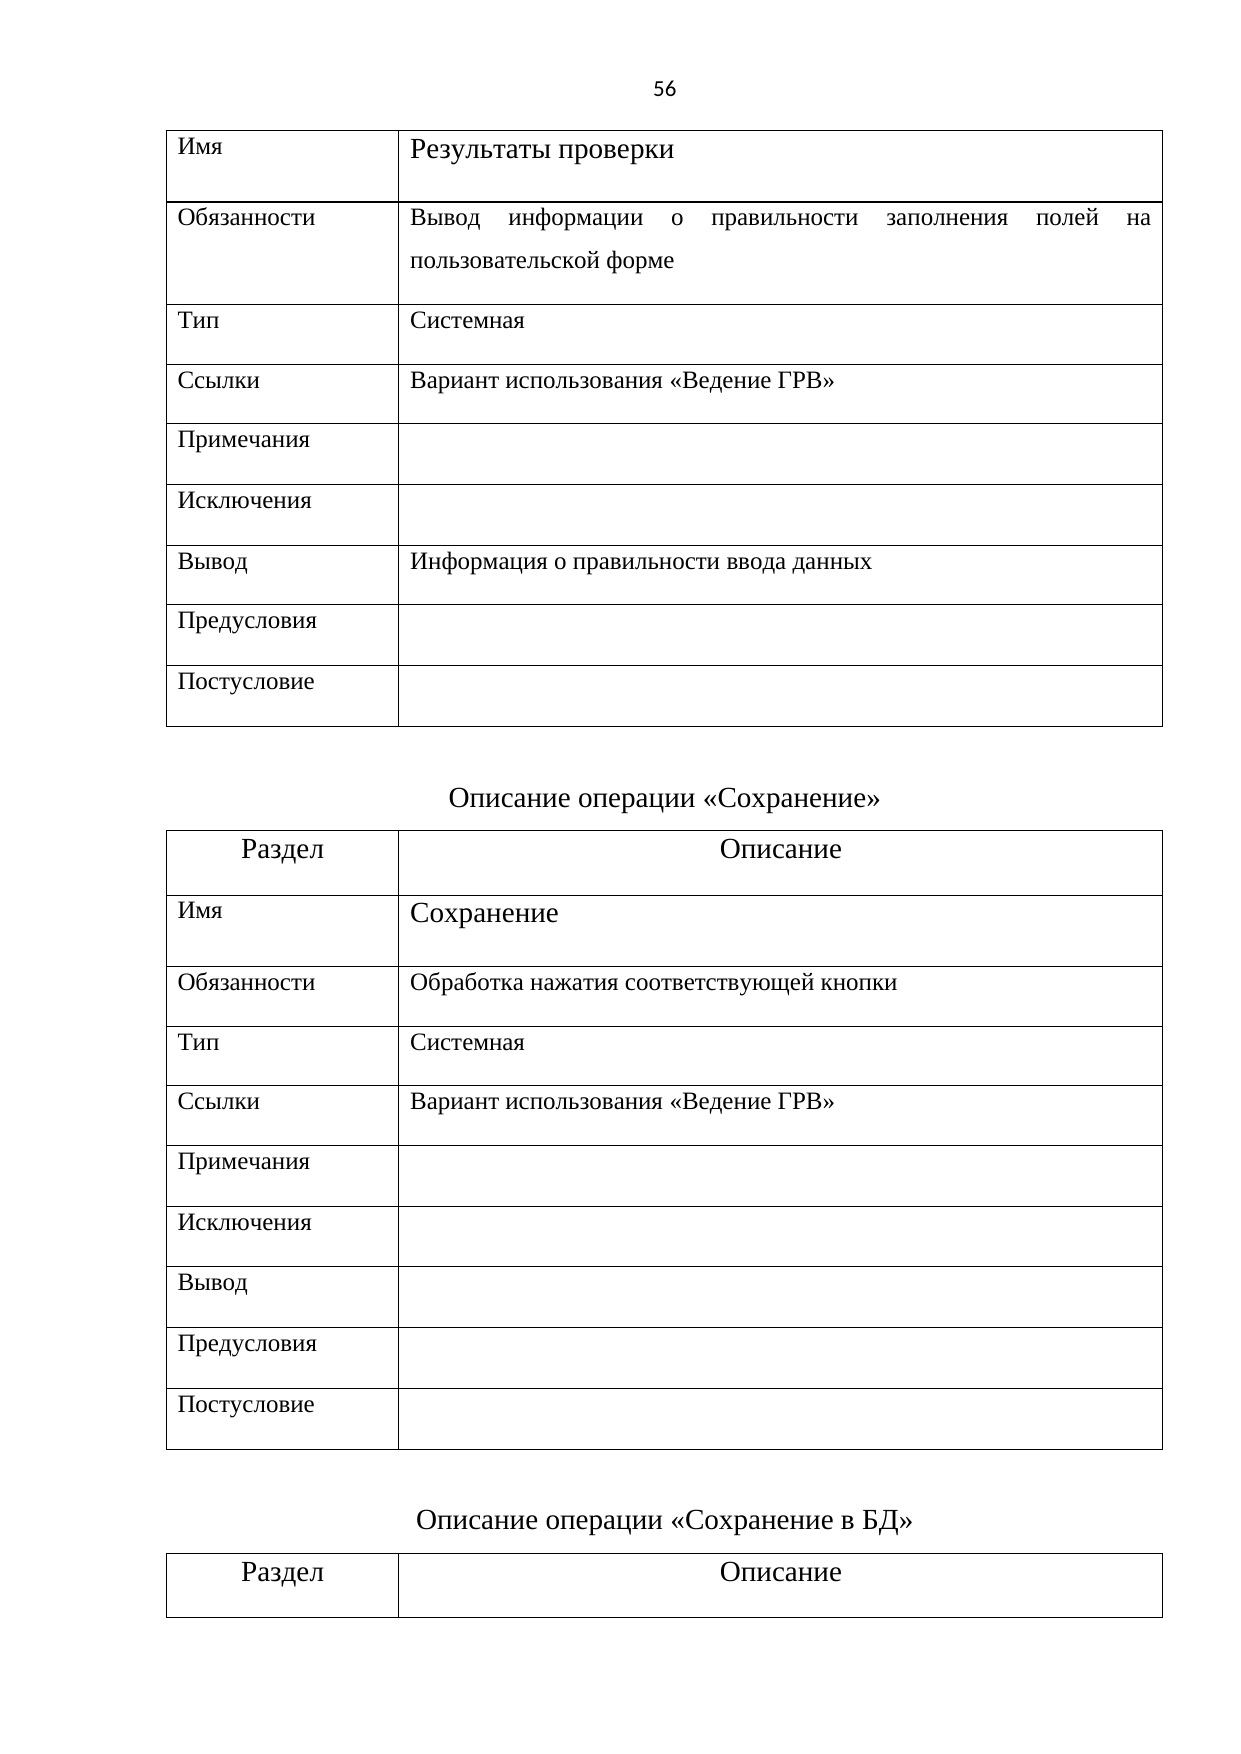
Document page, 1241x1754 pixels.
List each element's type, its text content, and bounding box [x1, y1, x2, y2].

table_cell Ссылки [167, 365, 398, 423]
table_header Раздел [167, 1554, 398, 1617]
table_cell [399, 1146, 1162, 1206]
table_cell Системная [399, 1027, 1162, 1085]
table_cell [399, 424, 1162, 484]
table_header Описание [399, 831, 1162, 894]
text Описание операции «Сохранение» [177, 780, 1152, 813]
table_cell Информация о правильности ввода данных [399, 546, 1162, 604]
table_header Раздел [167, 831, 398, 894]
table_cell [399, 485, 1162, 545]
table_cell Примечания [167, 424, 398, 484]
table_cell Вариант использования «Ведение ГРВ» [399, 1086, 1162, 1145]
table_cell Предусловия [167, 605, 398, 665]
table_cell Обязанности [167, 967, 398, 1026]
table_cell [399, 1328, 1162, 1388]
table_cell Постусловие [167, 666, 398, 726]
table_cell Вывод информации о правильности заполнения полей на пользовательской форме [399, 203, 1162, 304]
table_cell [399, 1207, 1162, 1266]
table_cell Ссылки [167, 1086, 398, 1145]
table_cell Имя [167, 131, 398, 201]
table_cell Вывод [167, 546, 398, 604]
table_cell Вывод [167, 1267, 398, 1327]
table_cell Постусловие [167, 1389, 398, 1448]
table_cell [399, 1389, 1162, 1448]
table_cell Тип [167, 1027, 398, 1085]
table_header Описание [399, 1554, 1162, 1617]
table_cell Обязанности [167, 203, 398, 304]
table_cell Примечания [167, 1146, 398, 1206]
table_cell Исключения [167, 1207, 398, 1266]
table_cell [399, 666, 1162, 726]
table_cell Результаты проверки [399, 131, 1162, 201]
table_cell Предусловия [167, 1328, 398, 1388]
table_cell Системная [399, 305, 1162, 364]
table_cell [399, 1267, 1162, 1327]
table_cell Обработка нажатия соответствующей кнопки [399, 967, 1162, 1026]
table_cell [399, 605, 1162, 665]
text Описание операции «Сохранение в БД» [177, 1502, 1152, 1536]
table_cell Вариант использования «Ведение ГРВ» [399, 365, 1162, 423]
table_cell Сохранение [399, 896, 1162, 966]
table_cell Тип [167, 305, 398, 364]
table_cell Имя [167, 896, 398, 966]
table_cell Исключения [167, 485, 398, 545]
